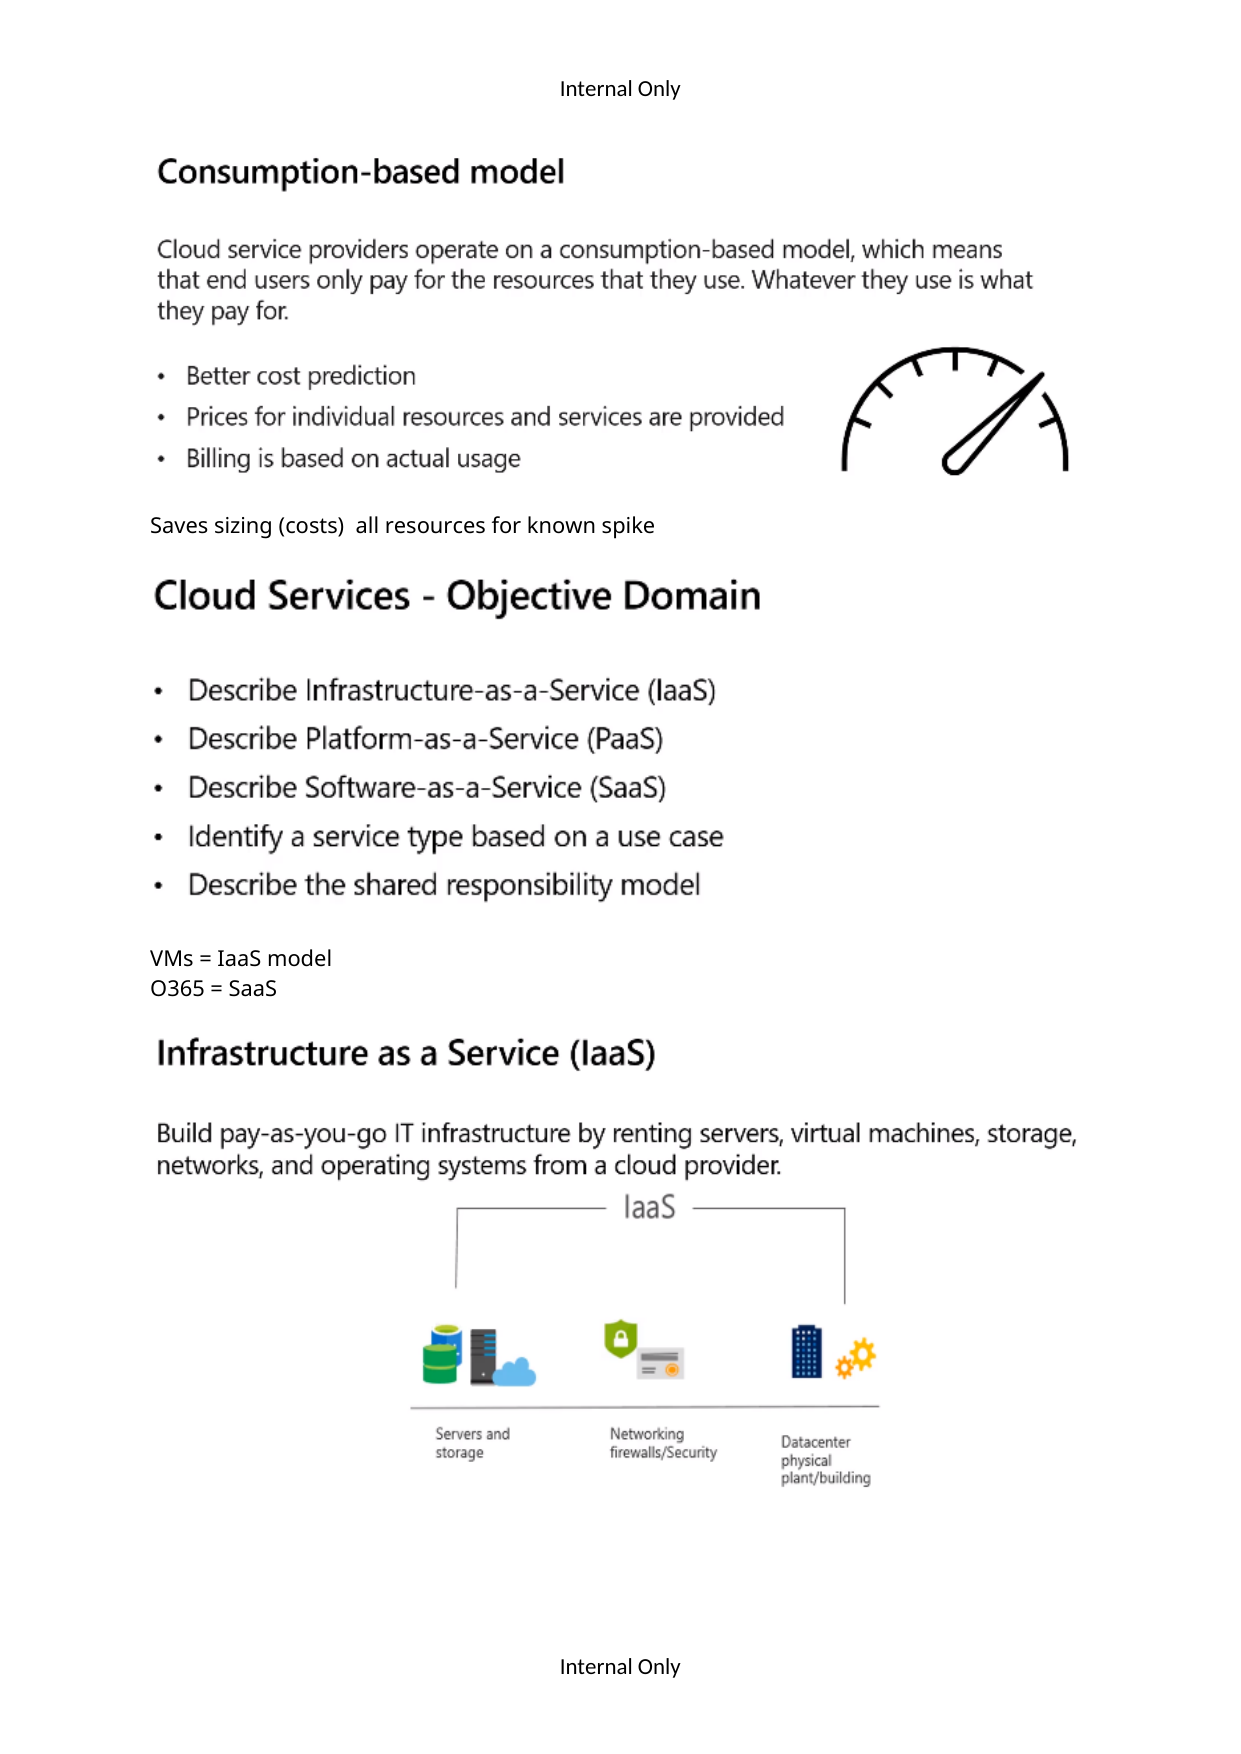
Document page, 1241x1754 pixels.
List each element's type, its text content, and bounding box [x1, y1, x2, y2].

picture [150, 150, 1091, 510]
text O365 = SaaS [150, 973, 1090, 1003]
picture [150, 1032, 1091, 1515]
text Saves sizing (costs) all resources for known spike [150, 510, 1090, 540]
picture [150, 569, 777, 914]
text VMs = IaaS model [150, 943, 1090, 973]
